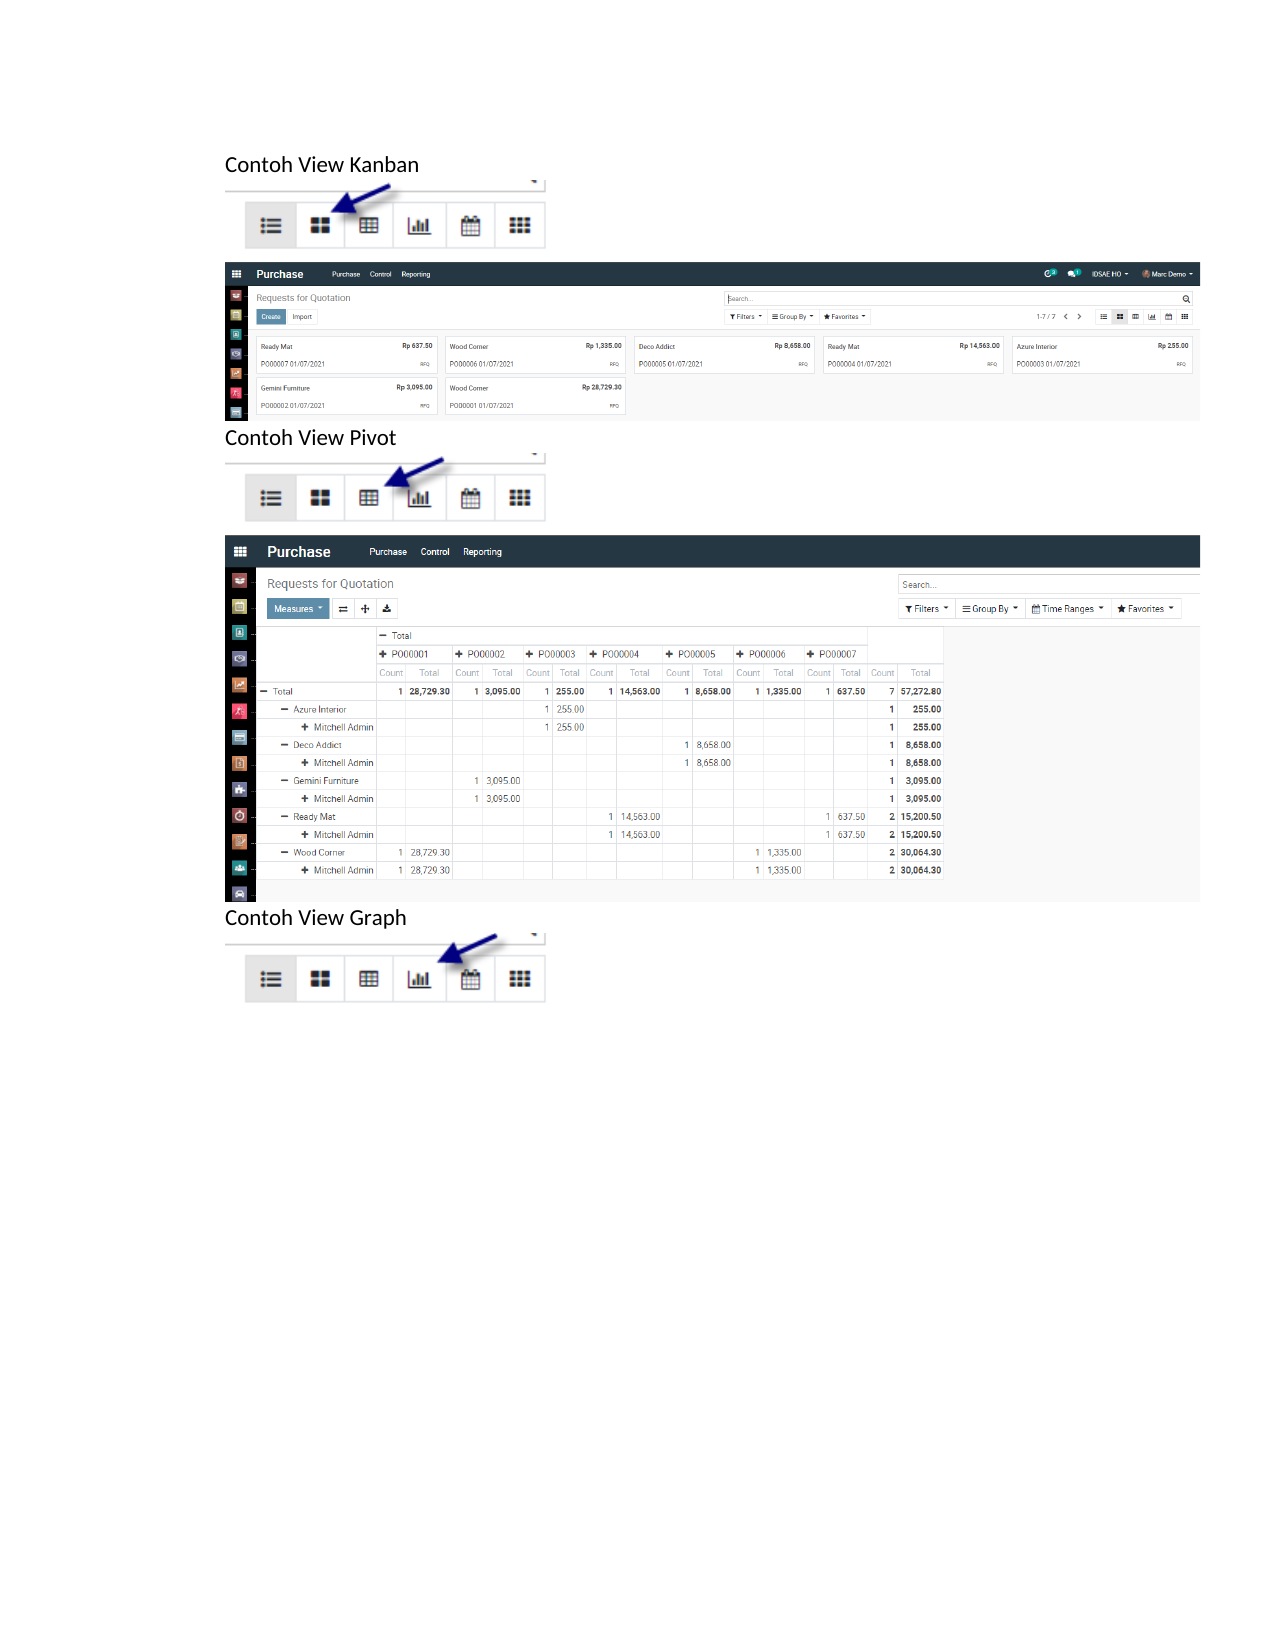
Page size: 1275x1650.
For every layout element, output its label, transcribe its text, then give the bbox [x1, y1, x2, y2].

picture [225, 453, 557, 533]
list Contoh View Graph [225, 903, 1125, 931]
picture [225, 933, 557, 1014]
picture [225, 180, 557, 260]
picture [225, 262, 1200, 421]
picture [225, 535, 1200, 902]
list Contoh View Kanban [225, 150, 1125, 178]
list Contoh View Pivot [225, 423, 1125, 451]
